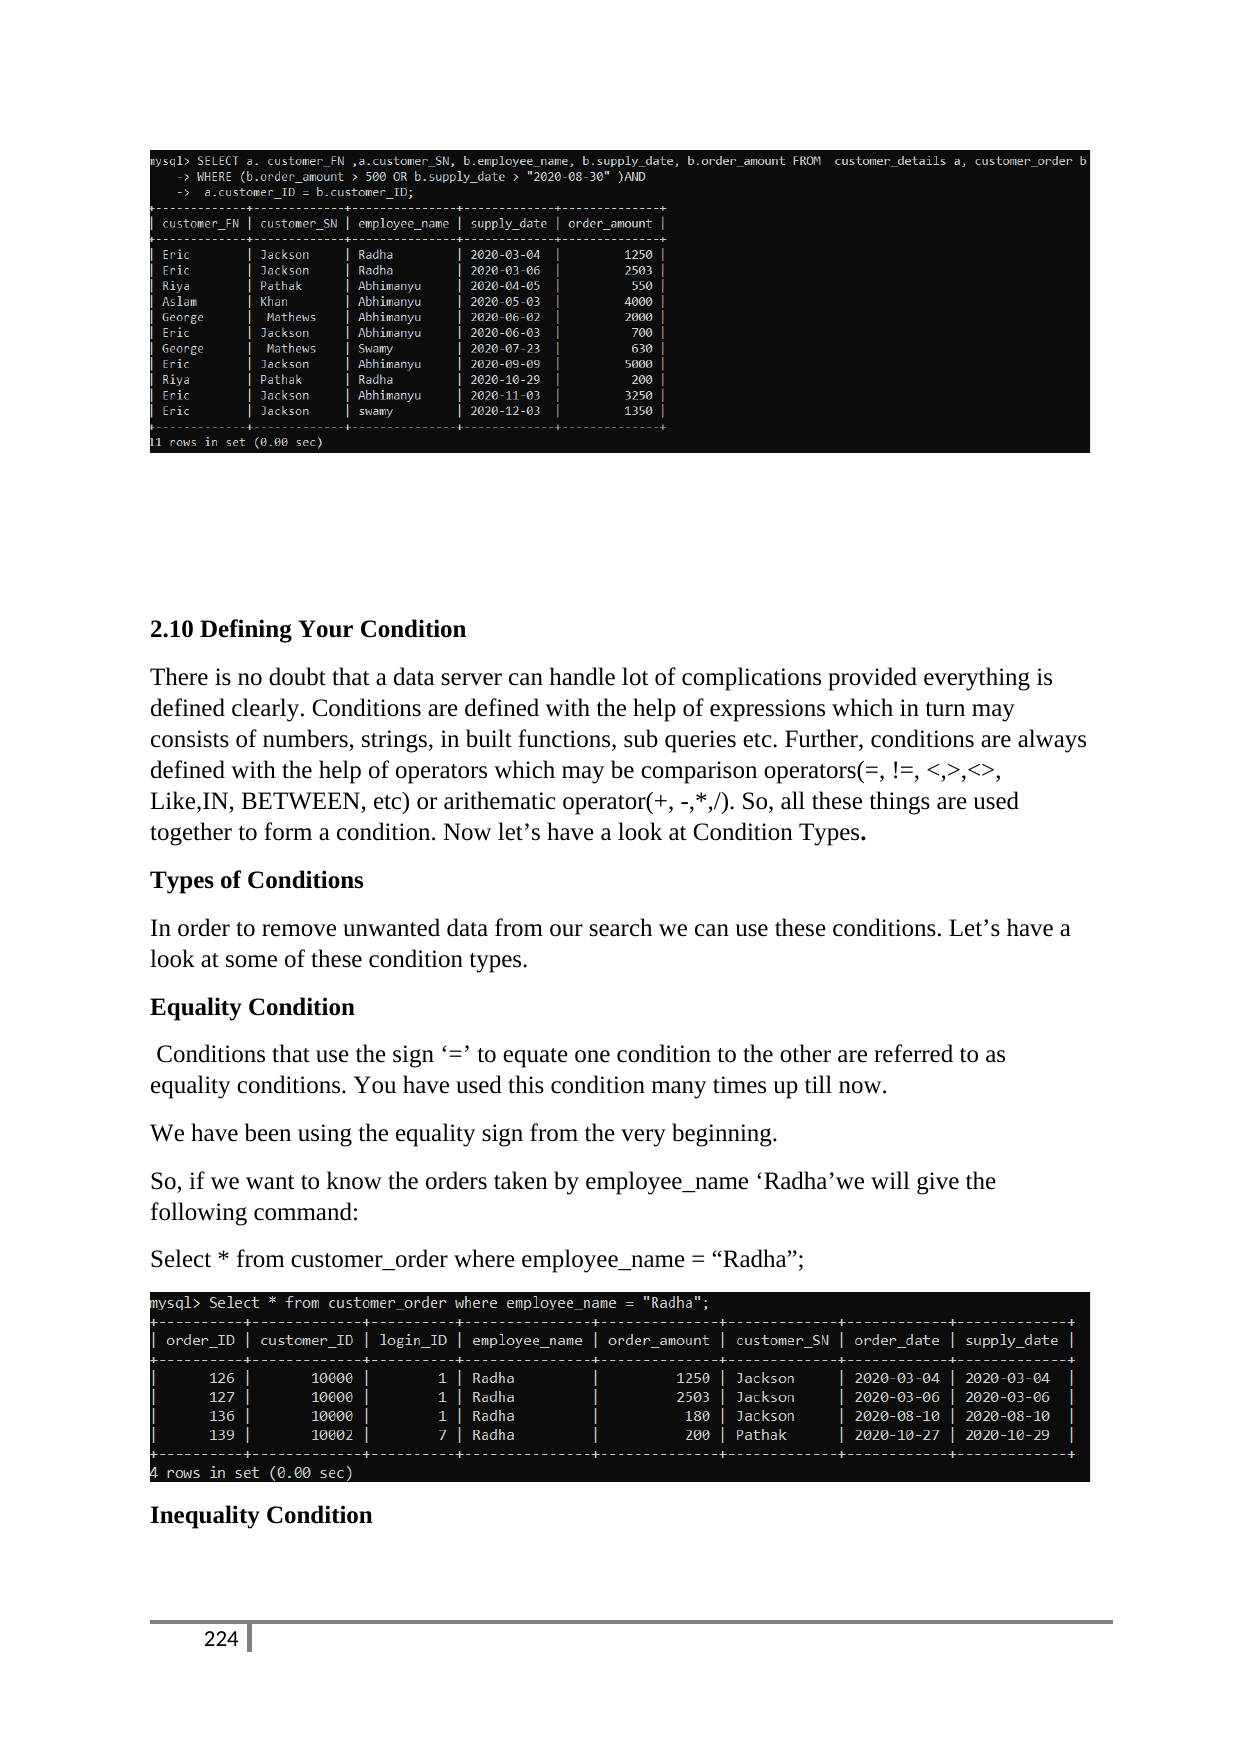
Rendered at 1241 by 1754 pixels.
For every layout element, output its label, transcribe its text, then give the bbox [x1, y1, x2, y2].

text We have been using the equality sign from the very beginning. [150, 1118, 1090, 1147]
text Types of Conditions [150, 865, 1090, 894]
text Select * from customer_order where employee_name = “Radha”; [150, 1244, 1090, 1273]
picture [150, 1292, 1091, 1482]
text So, if we want to know the orders taken by employee_name ‘Radha’we will give the following command: [150, 1166, 1090, 1226]
text 2.10 Defining Your Condition [150, 614, 1090, 643]
text There is no doubt that a data server can handle lot of complications provided everything is defined clearly. Conditions are defined with the help of expressions which in turn may consists of numbers, strings, in built functions, sub queries etc. Further, conditions are always defined with the help of operators which may be comparison operators(=, !=, <,>,<>, Like,IN, BETWEEN, etc) or arithematic operator(+, -,*,/). So, all these things are used together to form a condition. Now let’s have a look at Condition Types. [150, 662, 1090, 846]
text Conditions that use the sign ‘=’ to equate one condition to the other are referred to as equality conditions. You have used this condition many times up till now. [150, 1039, 1090, 1099]
text Equality Condition [150, 992, 1090, 1020]
text In order to remove unwanted data from our search we can use these conditions. Let’s have a look at some of these condition types. [150, 913, 1090, 973]
text Inequality Condition [150, 1500, 1090, 1529]
picture [150, 150, 1091, 453]
